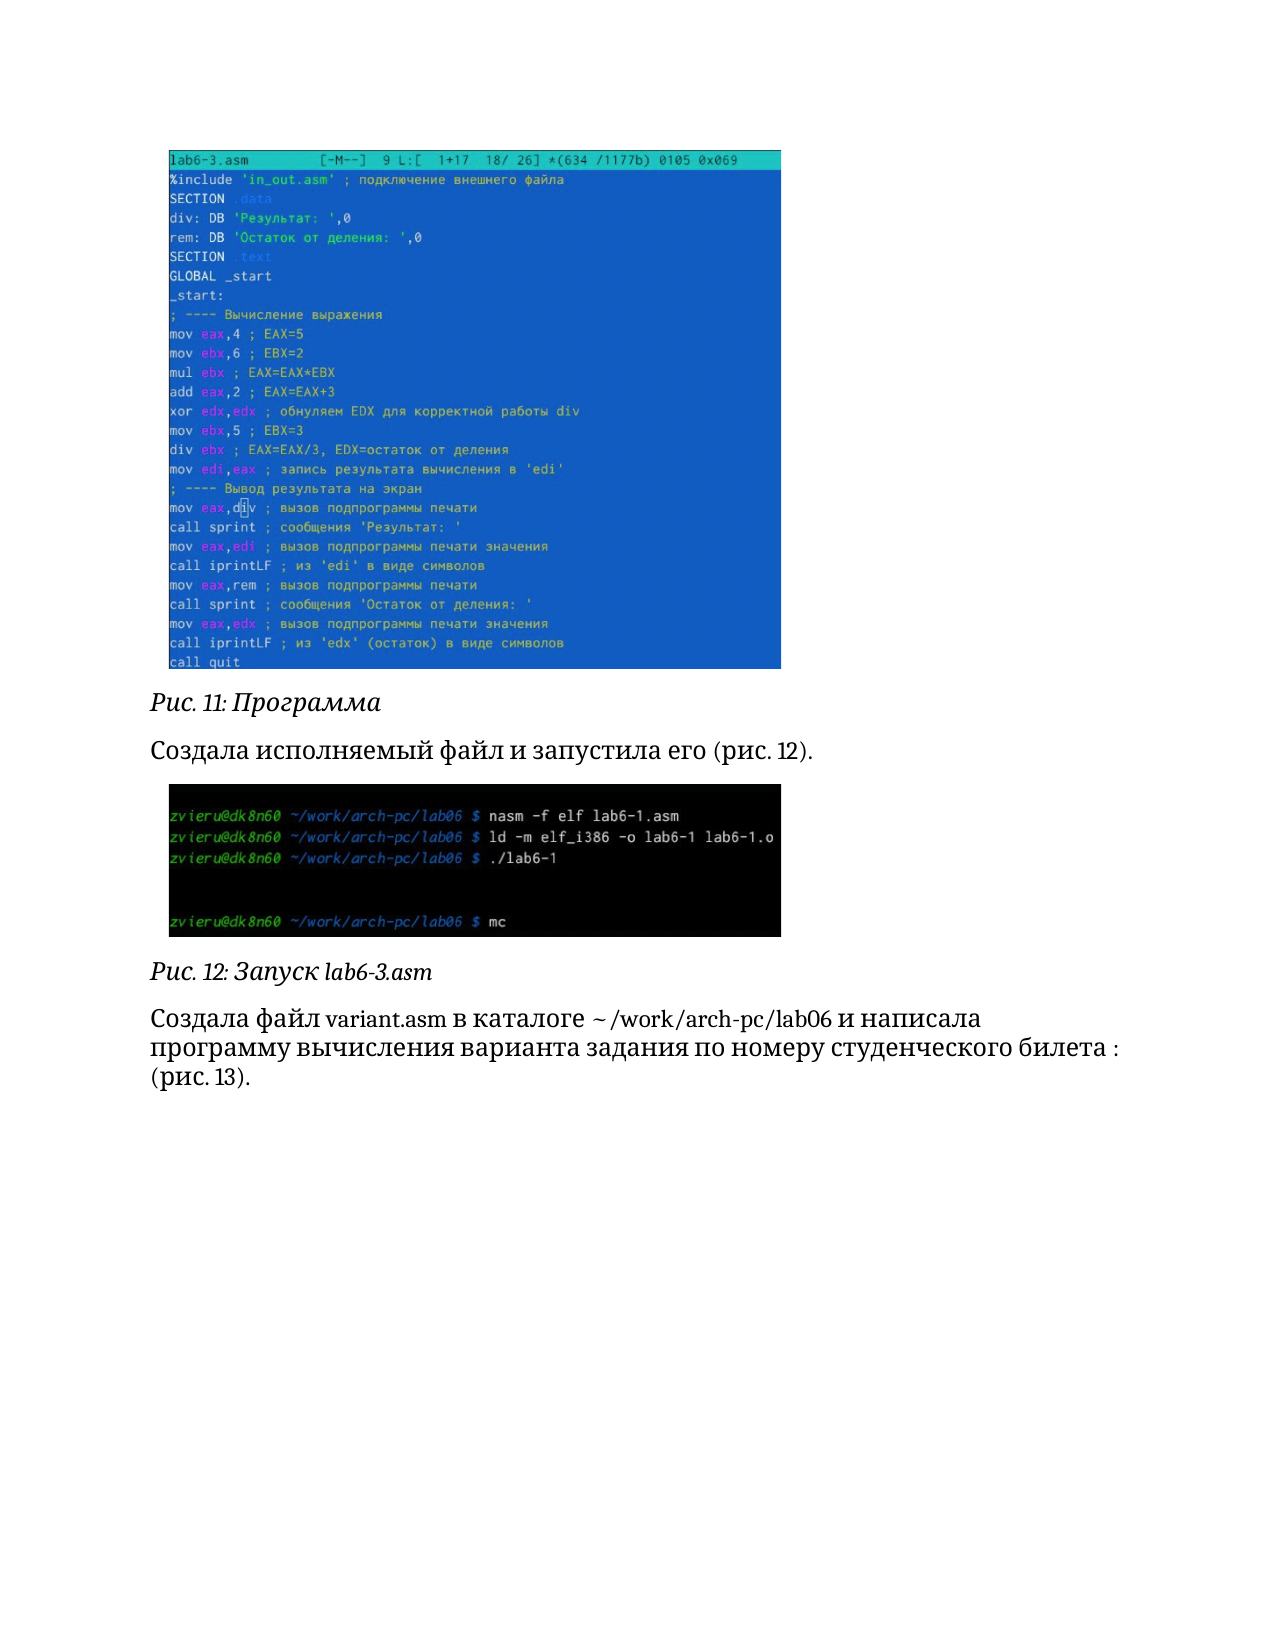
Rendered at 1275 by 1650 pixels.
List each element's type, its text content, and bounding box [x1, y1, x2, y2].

picture [168, 784, 782, 937]
text Создала исполняемый файл и запустила его (рис. 12). [150, 737, 1125, 766]
text Рис. 12: Запуск lab6-3.asm [150, 957, 1125, 986]
text Создала файл variant.asm в каталоге ~/work/arch-pc/lab06 и написала программу вычисления варианта задания по номеру студенческого билета : (рис. 13). [150, 1005, 1125, 1091]
text Рис. 11: Программа [150, 689, 1125, 718]
picture [168, 150, 782, 669]
